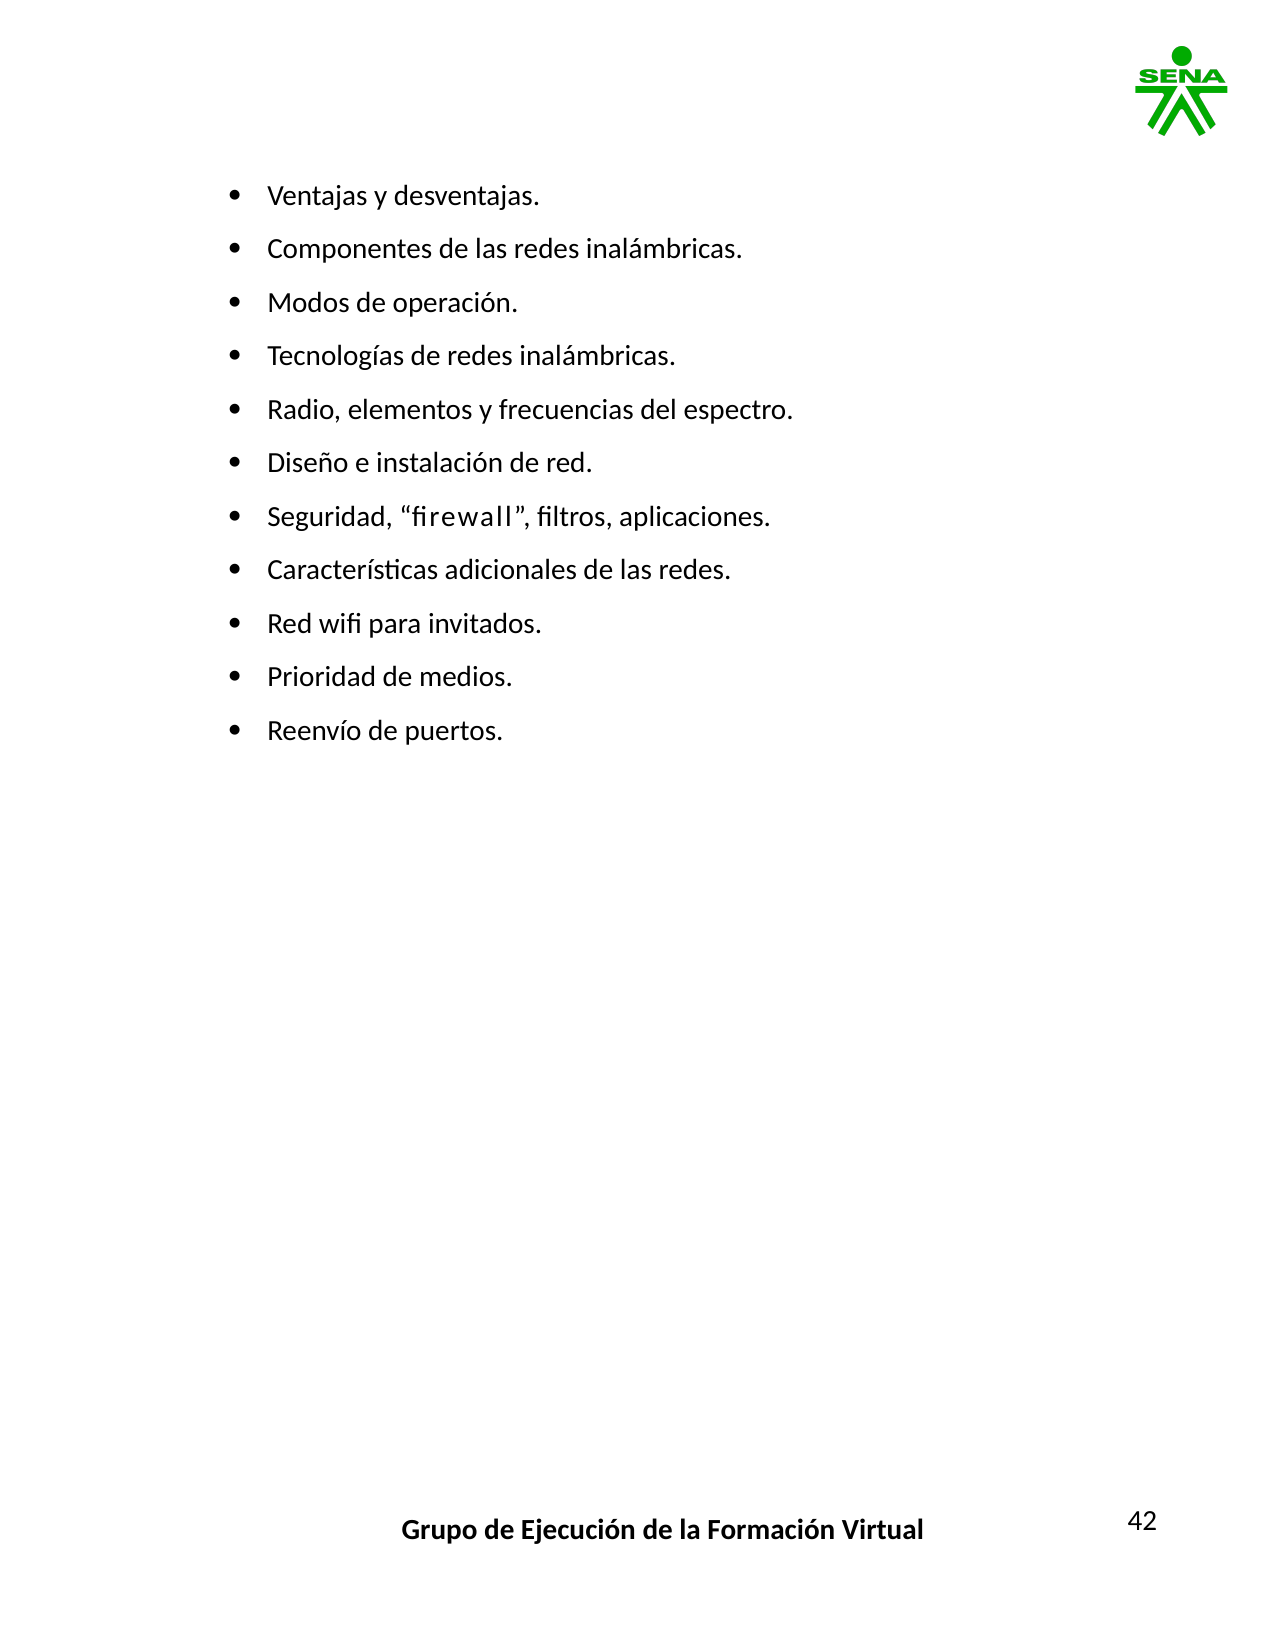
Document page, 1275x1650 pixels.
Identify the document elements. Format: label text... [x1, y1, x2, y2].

list Ventajas y desventajas. [229, 177, 1157, 213]
list Características adicionales de las redes. [229, 551, 1157, 587]
list Prioridad de medios. [229, 658, 1157, 694]
list Diseño e instalación de red. [229, 444, 1157, 480]
list Componentes de las redes inalámbricas. [229, 231, 1157, 266]
picture [1135, 46, 1228, 136]
list Tecnologías de redes inalámbricas. [229, 337, 1157, 373]
list Modos de operación. [229, 284, 1157, 320]
list Reenvío de puertos. [229, 712, 1157, 747]
list Seguridad, “firewall”, filtros, aplicaciones. [229, 498, 1157, 533]
list Radio, elementos y frecuencias del espectro. [229, 391, 1157, 427]
list Red wifi para invitados. [229, 605, 1157, 640]
